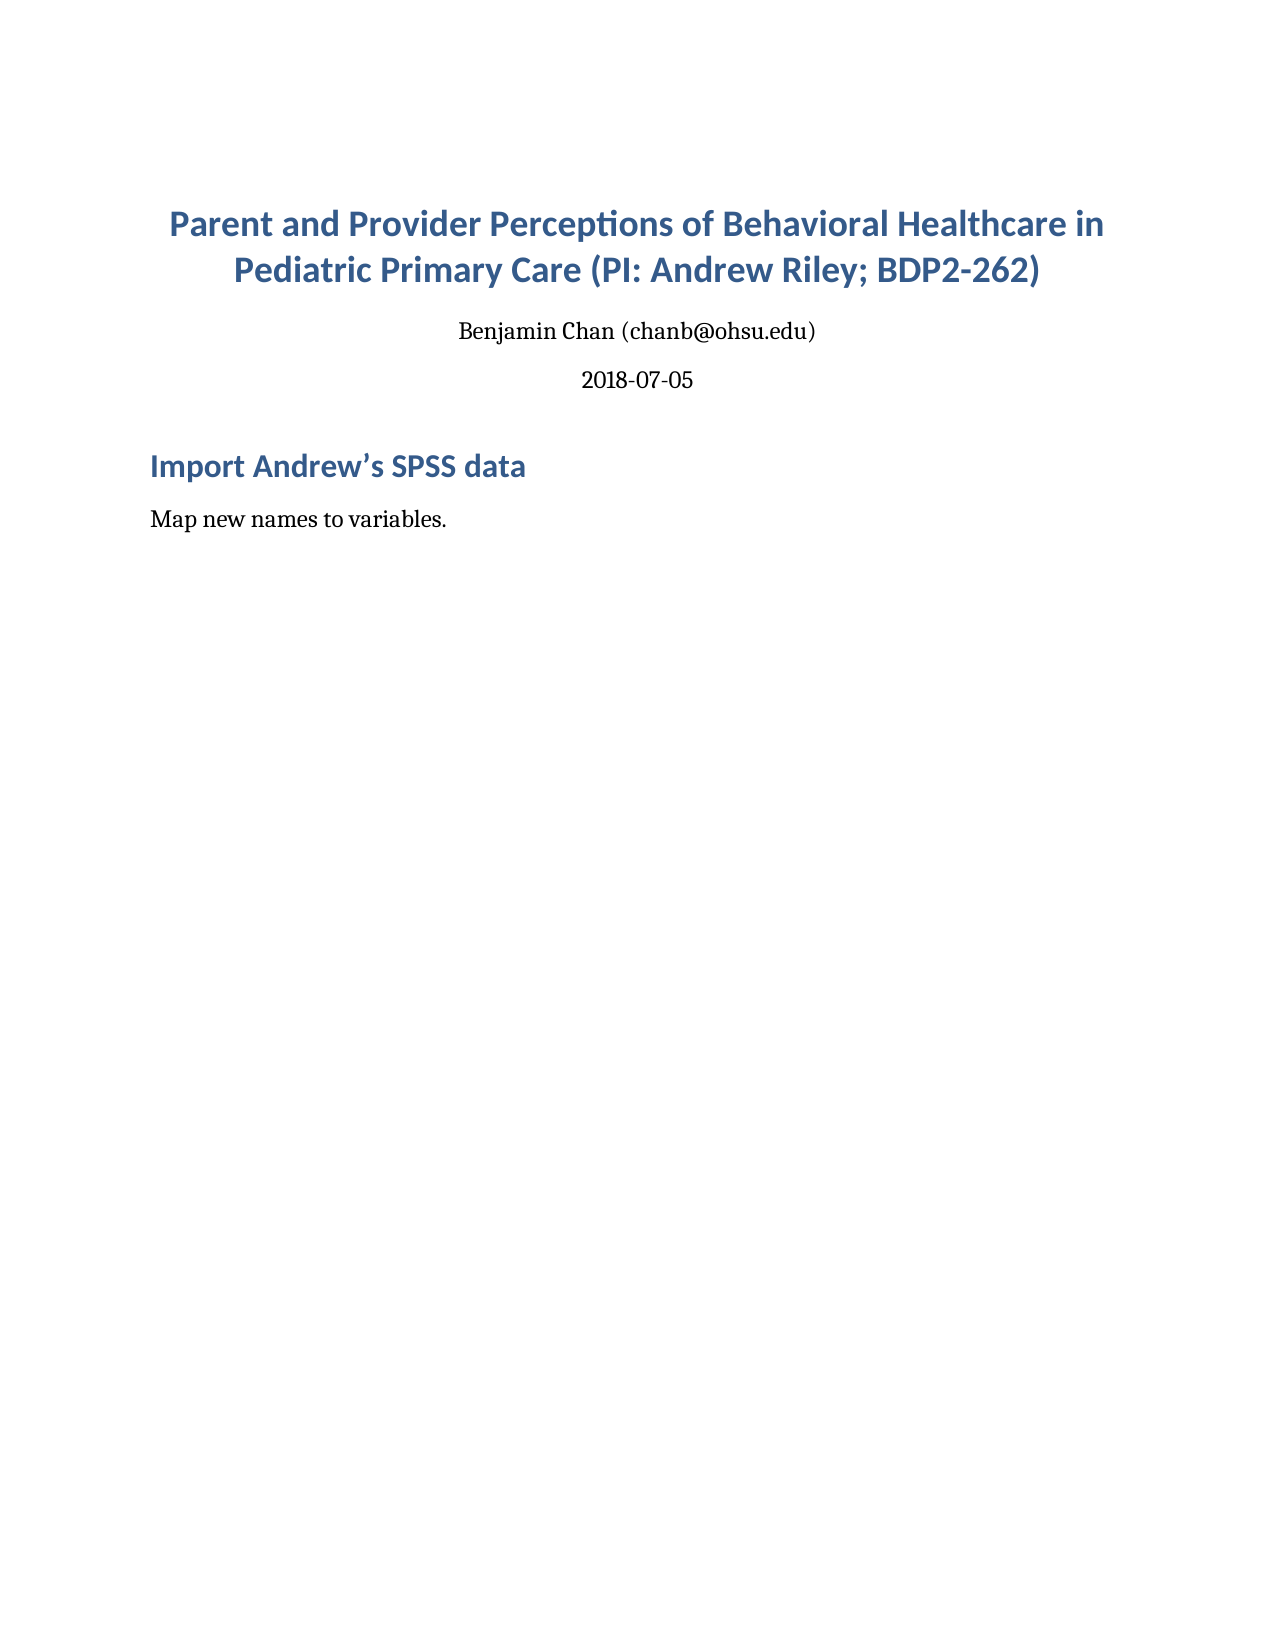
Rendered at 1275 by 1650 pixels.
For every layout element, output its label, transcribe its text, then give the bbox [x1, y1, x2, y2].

text Benjamin Chan (chanb@ohsu.edu) [150, 317, 1125, 345]
text Map new names to variables. [150, 504, 1125, 533]
title Parent and Provider Perceptions of Behavioral Healthcare in Pediatric Primary Care (PI: Andrew Riley; BDP2-262) [150, 200, 1125, 292]
subtitle Import Andrew’s SPSS data [150, 445, 1125, 486]
text 2018-07-05 [150, 366, 1125, 395]
